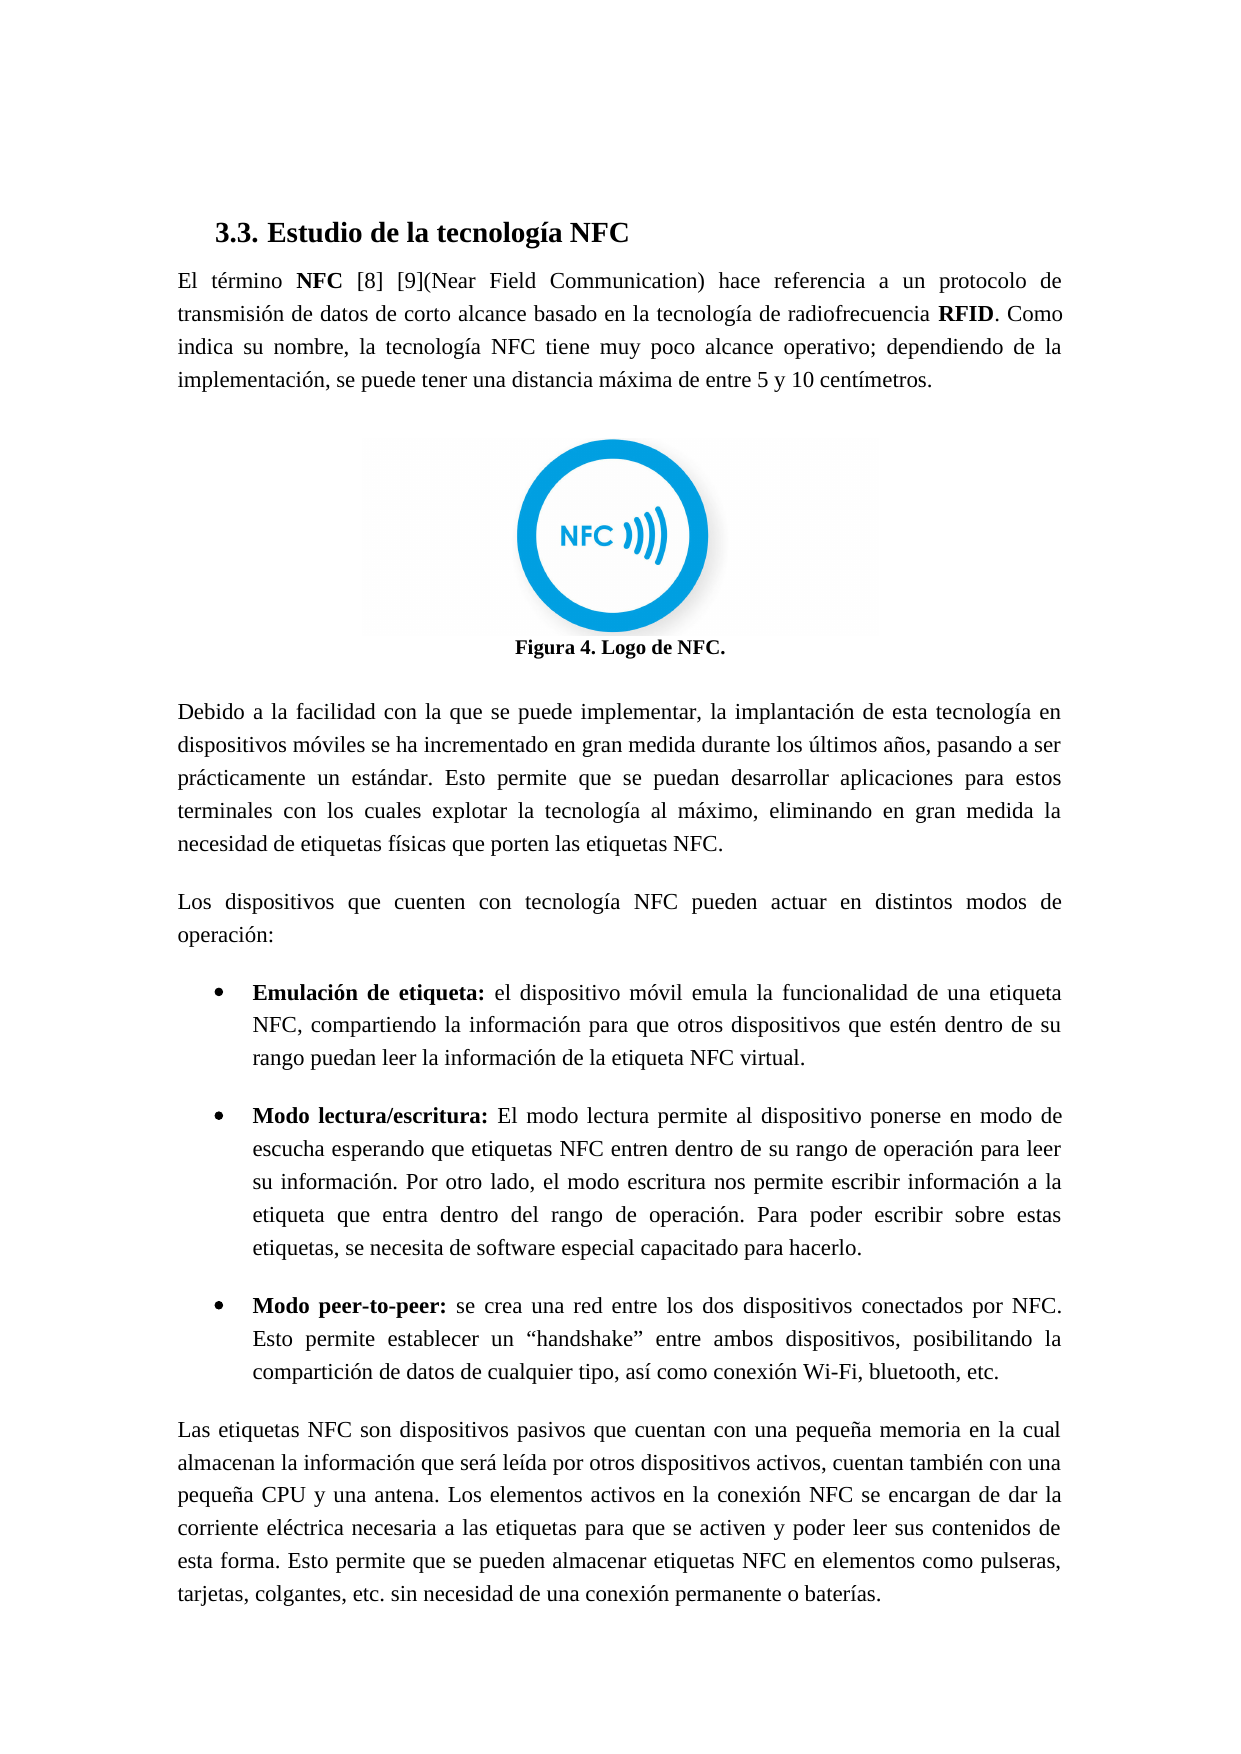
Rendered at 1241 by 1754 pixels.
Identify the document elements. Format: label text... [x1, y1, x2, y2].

text Los dispositivos que cuenten con tecnología NFC pueden actuar en distintos modos de operación: [177, 888, 1063, 947]
text Debido a la facilidad con la que se puede implementar, la implantación de esta tecnología en dispositivos móviles se ha incrementado en gran medida durante los últimos años, pasando a ser prácticamente un estándar. Esto permite que se puedan desarrollar aplicaciones para estos terminales con los cuales explotar la tecnología al máximo, eliminando en gran medida la necesidad de etiquetas físicas que porten las etiquetas NFC. [177, 698, 1063, 856]
list Modo peer-to-peer: se crea una red entre los dos dispositivos conectados por NFC. Esto permite establecer un “handshake” entre ambos dispositivos, posibilitando la compartición de datos de cualquier tipo, así como conexión Wi-Fi, bluetooth, etc. [215, 1292, 1063, 1384]
text Figura 4. Logo de NFC. [177, 635, 1063, 659]
text Las etiquetas NFC son dispositivos pasivos que cuentan con una pequeña memoria en la cual almacenan la información que será leída por otros dispositivos activos, cuentan también con una pequeña CPU y una antena. Los elementos activos en la conexión NFC se encargan de dar la corriente eléctrica necesaria a las etiquetas para que se activen y poder leer sus contenidos de esta forma. Esto permite que se pueden almacenar etiquetas NFC en elementos como pulseras, tarjetas, colgantes, etc. sin necesidad de una conexión permanente o baterías. [177, 1416, 1063, 1607]
list Emulación de etiqueta: el dispositivo móvil emula la funcionalidad de una etiqueta NFC, compartiendo la información para que otros dispositivos que estén dentro de su rango puedan leer la información de la etiqueta NFC virtual. [215, 979, 1063, 1071]
text El término NFC [8] [9](Near Field Communication) hace referencia a un protocolo de transmisión de datos de corto alcance basado en la tecnología de radiofrecuencia RFID. Como indica su nombre, la tecnología NFC tiene muy poco alcance operativo; dependiendo de la implementación, se puede tener una distancia máxima de entre 5 y 10 centímetros. [177, 267, 1063, 393]
picture [361, 438, 879, 636]
subtitle Estudio de la tecnología NFC [215, 215, 1063, 249]
list Modo lectura/escritura: El modo lectura permite al dispositivo ponerse en modo de escucha esperando que etiquetas NFC entren dentro de su rango de operación para leer su información. Por otro lado, el modo escritura nos permite escribir información a la etiqueta que entra dentro del rango de operación. Para poder escribir sobre estas etiquetas, se necesita de software especial capacitado para hacerlo. [215, 1102, 1063, 1260]
